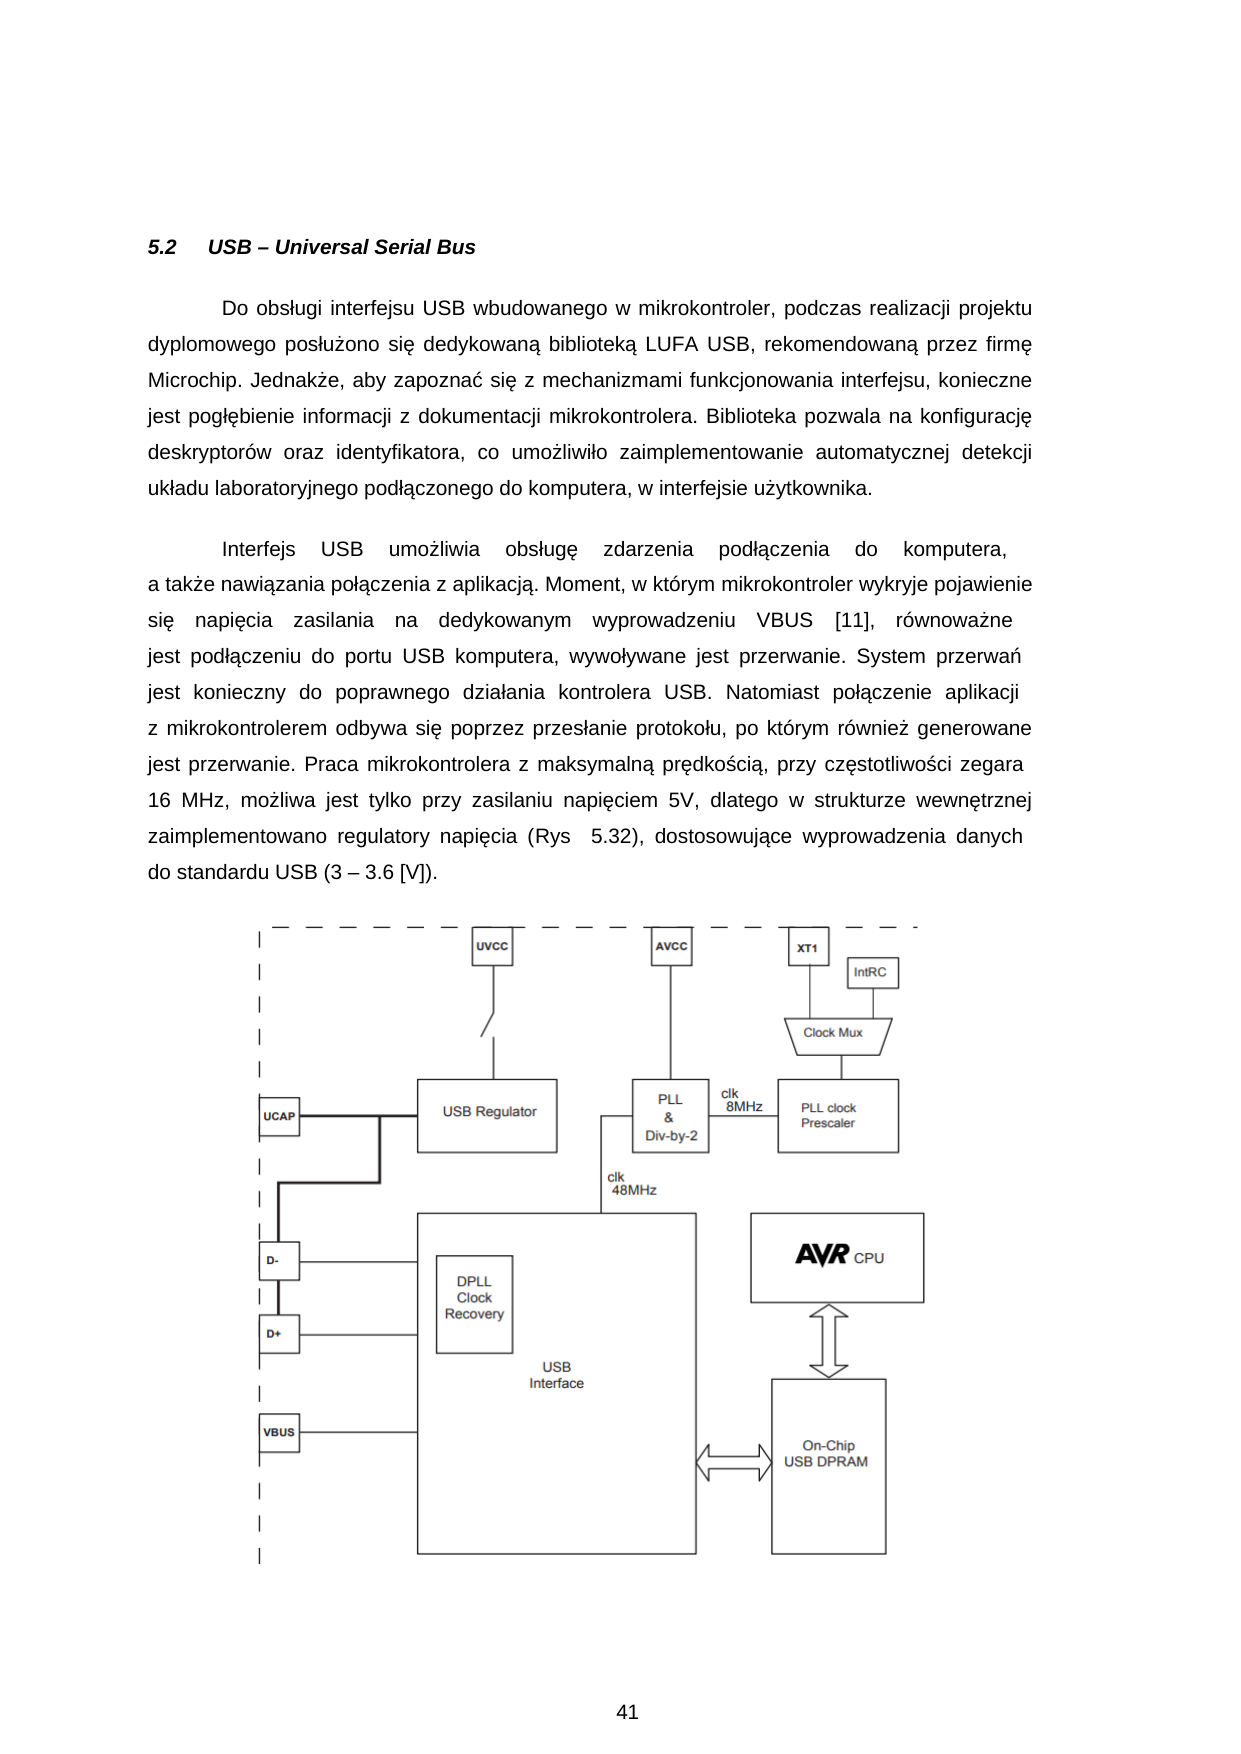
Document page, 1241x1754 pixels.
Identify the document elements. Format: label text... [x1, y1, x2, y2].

picture [254, 920, 928, 1566]
subtitle USB – Universal Serial Bus [148, 235, 1033, 259]
text Do obsługi interfejsu USB wbudowanego w mikrokontroler, podczas realizacji projektu dyplomowego posłużono się dedykowaną biblioteką LUFA USB, rekomendowaną przez firmę Microchip. Jednakże, aby zapoznać się z mechanizmami funkcjonowania interfejsu, konieczne jest pogłębienie informacji z dokumentacji mikrokontrolera. Biblioteka pozwala na konfigurację deskryptorów oraz identyfikatora, co umożliwiło zaimplementowanie automatycznej detekcji układu laboratoryjnego podłączonego do komputera, w interfejsie użytkownika. [148, 296, 1033, 499]
